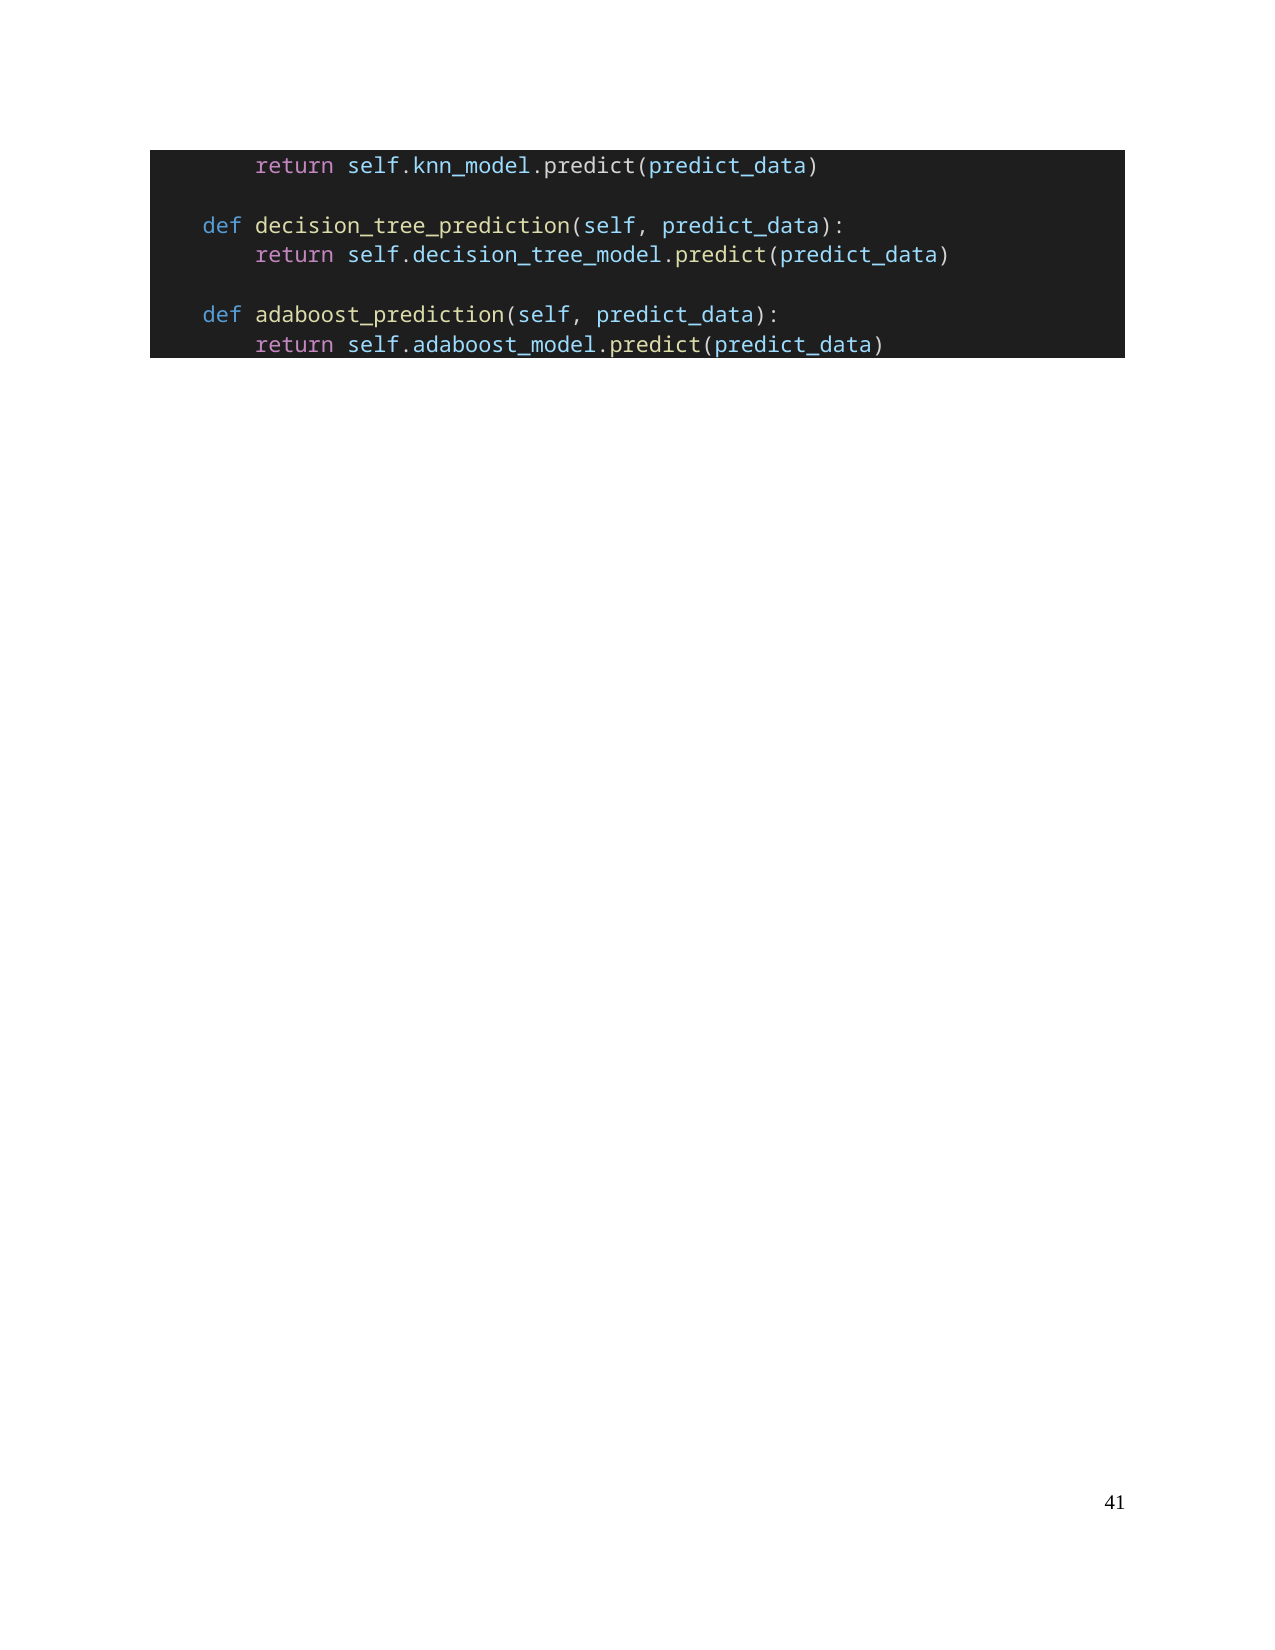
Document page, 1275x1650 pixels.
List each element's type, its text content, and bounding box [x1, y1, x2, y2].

text def adaboost_prediction(self, predict_data): [150, 299, 1125, 329]
text return self.decision_tree_model.predict(predict_data) [150, 239, 1125, 269]
text return self.adaboost_model.predict(predict_data) [150, 329, 1125, 358]
text def decision_tree_prediction(self, predict_data): [150, 209, 1125, 239]
text return self.knn_model.predict(predict_data) [150, 150, 1125, 180]
